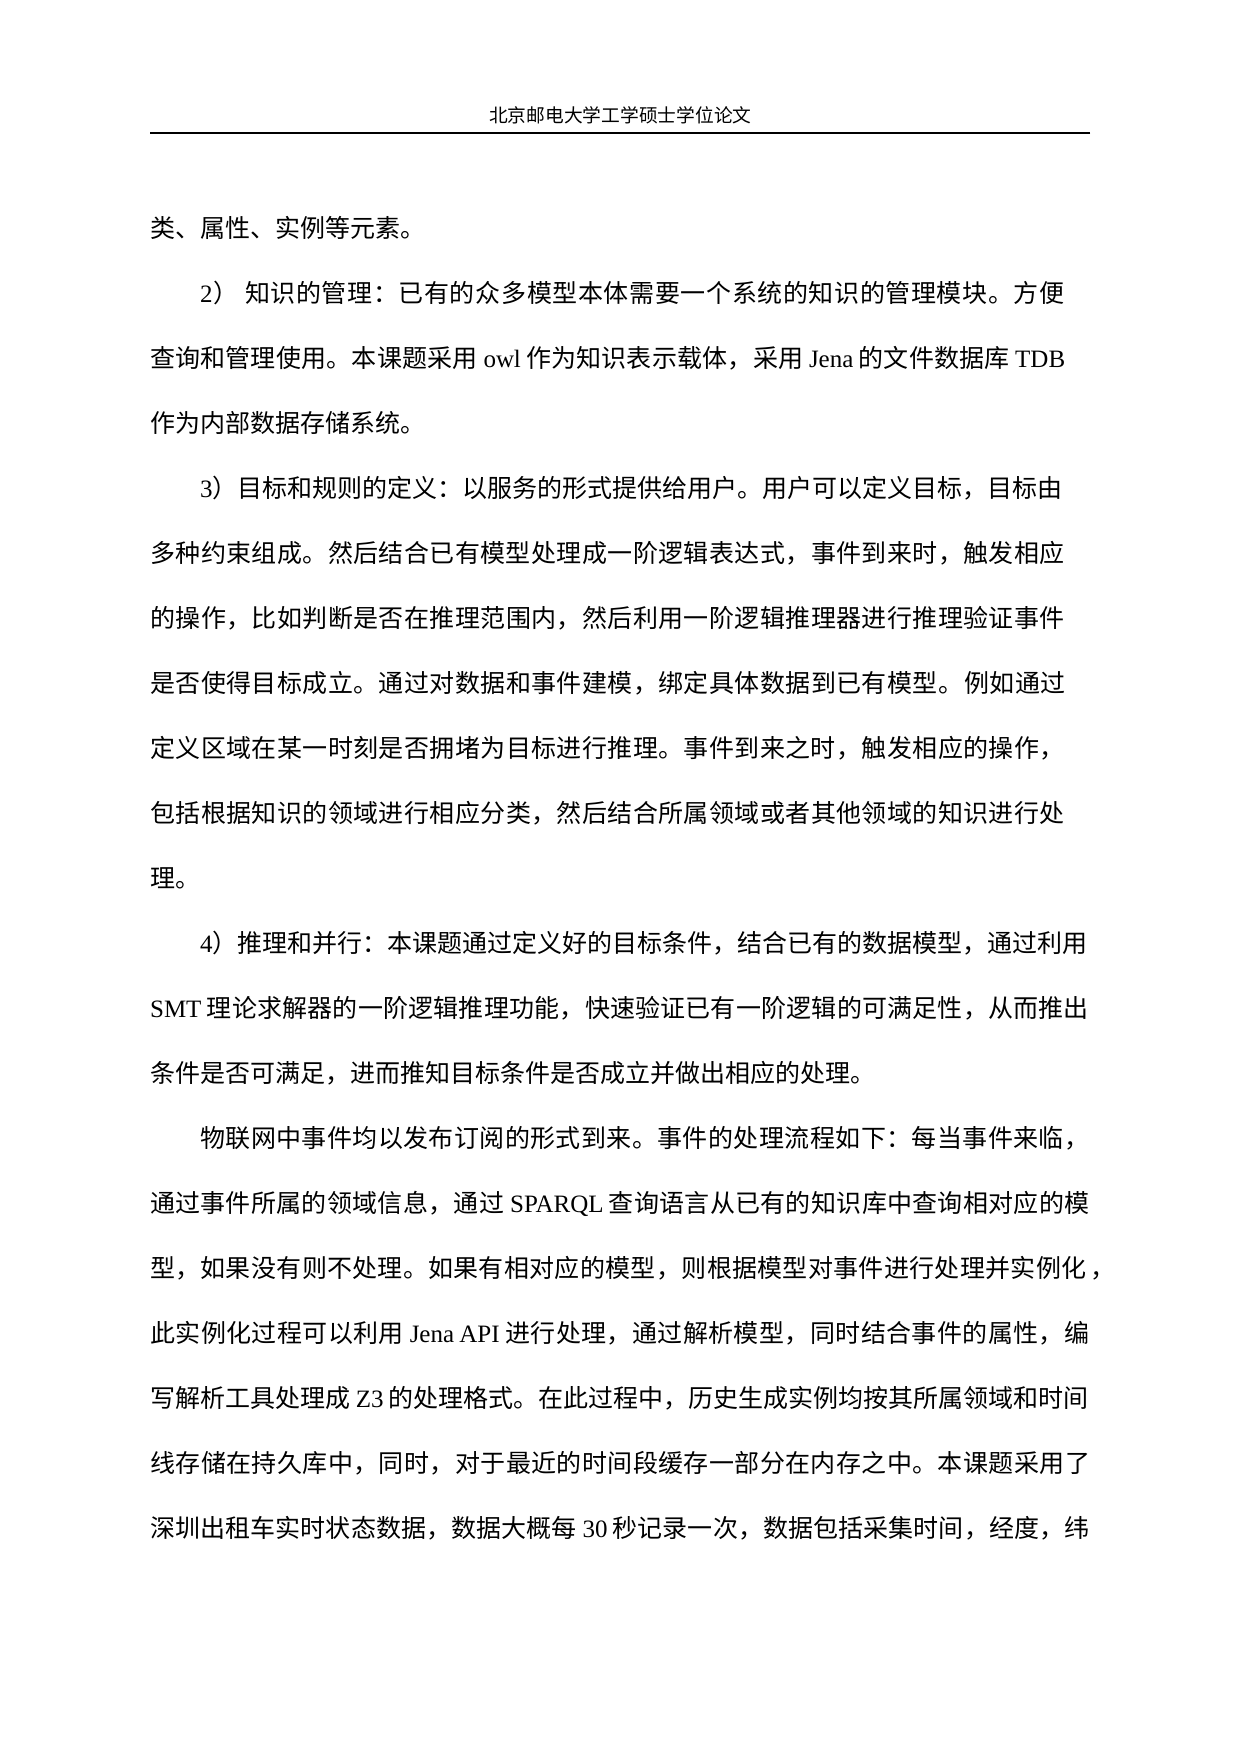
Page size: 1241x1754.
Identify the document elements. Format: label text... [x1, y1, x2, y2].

text 2） 知识的管理：已有的众多模型本体需要一个系统的知识的管理模块。方便查询和管理使用。本课题采用owl作为知识表示载体，采用Jena的文件数据库TDB作为内部数据存储系统。 [150, 259, 1065, 454]
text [150, 1104, 1090, 1559]
text 3）目标和规则的定义：以服务的形式提供给用户。用户可以定义目标，目标由多种约束组成。然后结合已有模型处理成一阶逻辑表达式，事件到来时，触发相应的操作，比如判断是否在推理范围内，然后利用一阶逻辑推理器进行推理验证事件是否使得目标成立。通过对数据和事件建模，绑定具体数据到已有模型。例如通过定义区域在某一时刻是否拥堵为目标进行推理。事件到来之时，触发相应的操作，包括根据知识的领域进行相应分类，然后结合所属领域或者其他领域的知识进行处理。 [150, 454, 1065, 909]
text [150, 194, 1065, 259]
text 4）推理和并行：本课题通过定义好的目标条件，结合已有的数据模型，通过利用SMT理论求解器的一阶逻辑推理功能，快速验证已有一阶逻辑的可满足性，从而推出条件是否可满足，进而推知目标条件是否成立并做出相应的处理。 [150, 909, 1090, 1104]
